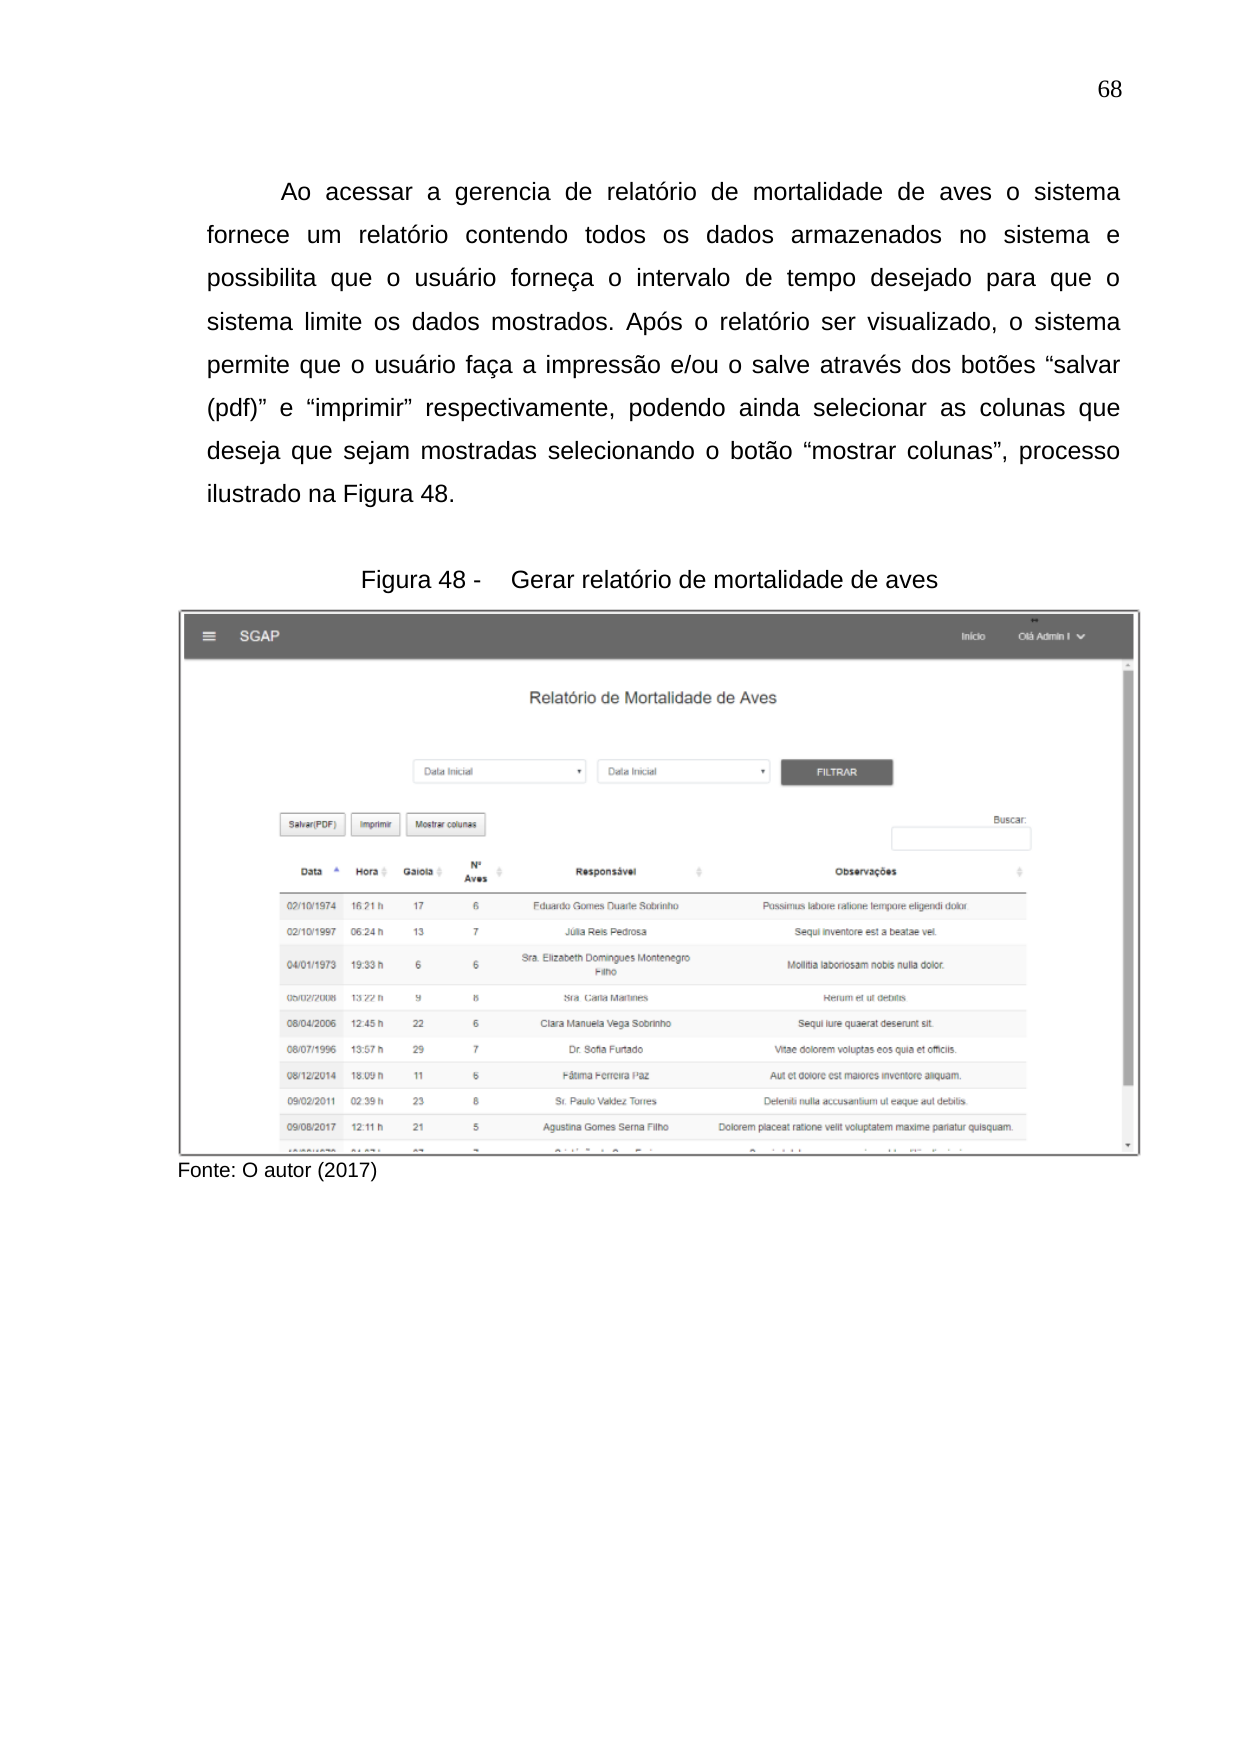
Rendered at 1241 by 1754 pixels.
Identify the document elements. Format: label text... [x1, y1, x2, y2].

text Ao acessar a gerencia de relatório de mortalidade de aves o sistema fornece um relatório contendo todos os dados armazenados no sistema e possibilita que o usuário forneça o intervalo de tempo desejado para que o sistema limite os dados mostrados. Após o relatório ser visualizado, o sistema permite que o usuário faça a impressão e/ou o salve através dos botões “salvar (pdf)” e “imprimir” respectivamente, podendo ainda selecionar as colunas que deseja que sejam mostradas selecionando o botão “mostrar colunas”, processo ilustrado na Figura 48. [207, 177, 1122, 508]
text Fonte: O autor (2017) [177, 1158, 1122, 1182]
list Gerar relatório de mortalidade de aves [177, 565, 1122, 594]
